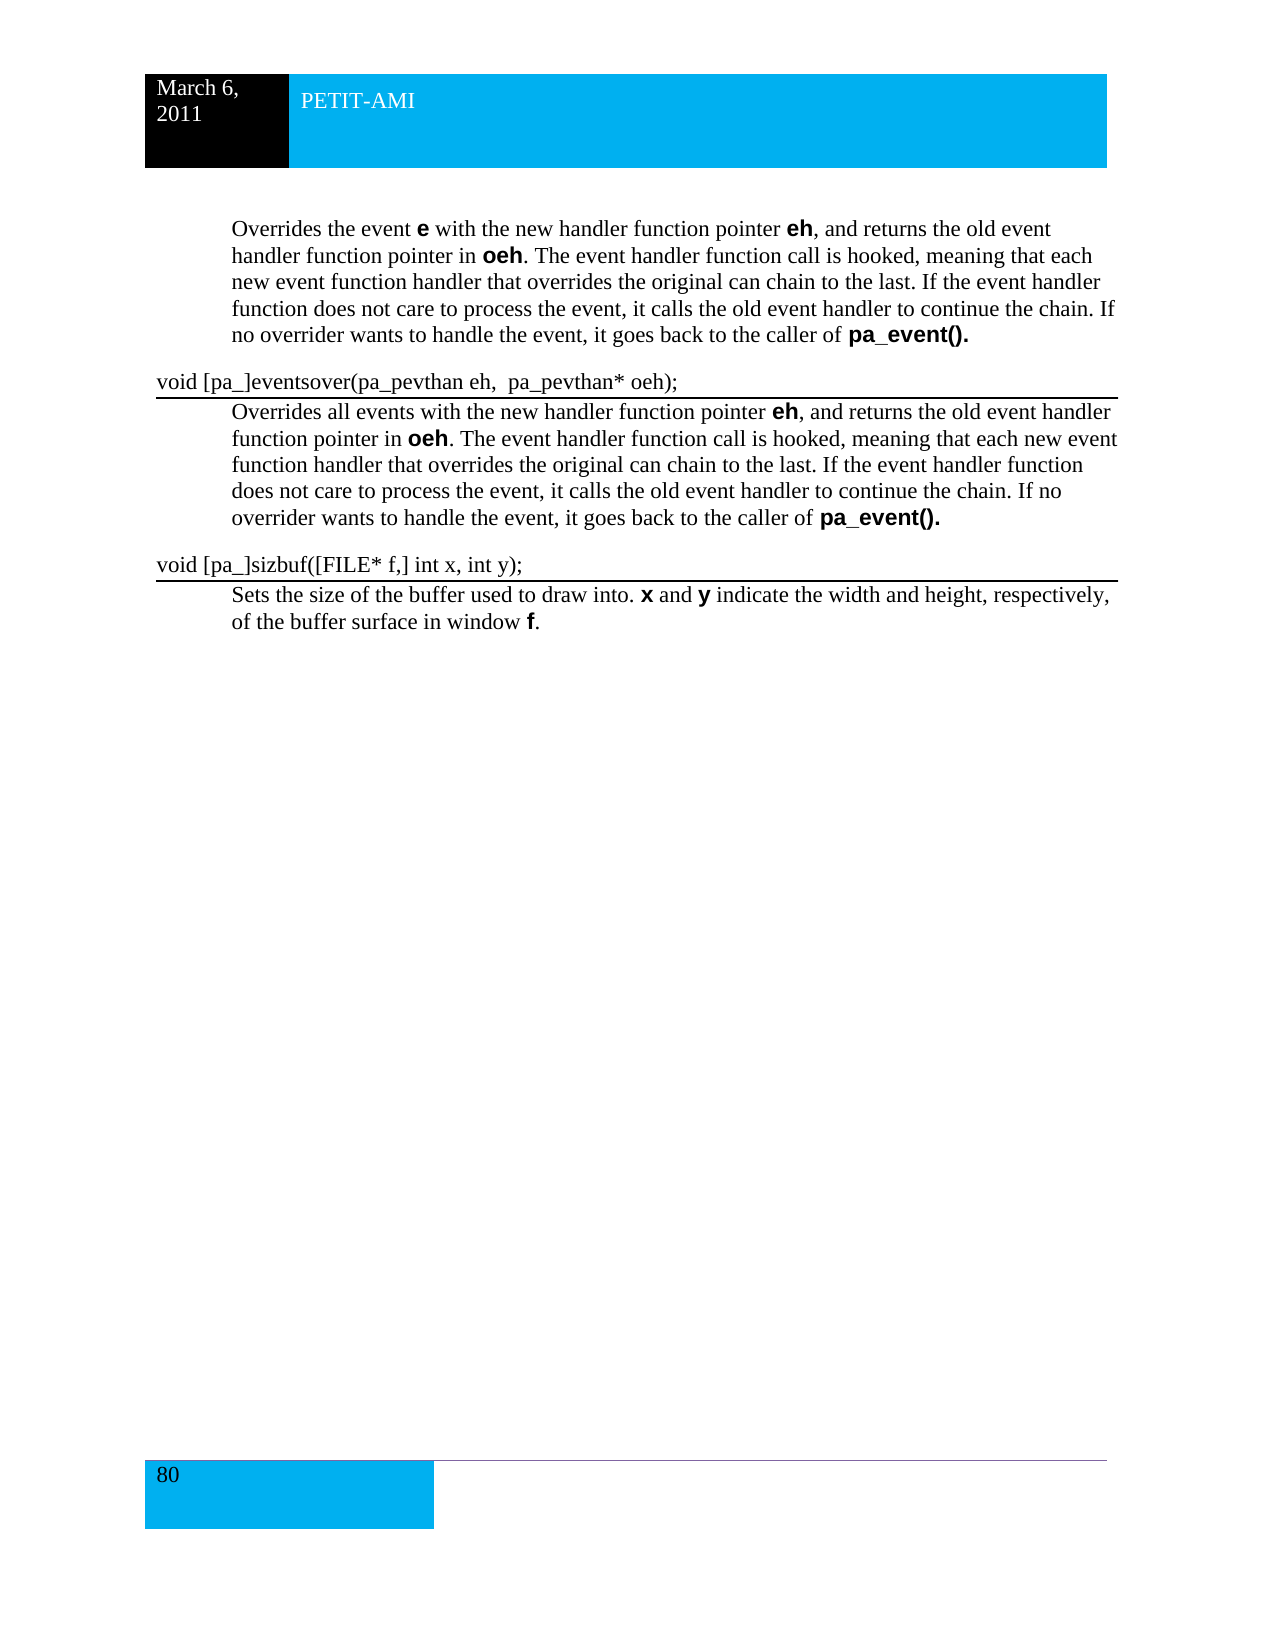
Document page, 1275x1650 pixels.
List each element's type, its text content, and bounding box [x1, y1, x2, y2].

text Overrides all events with the new handler function pointer eh, and returns the old event handler function pointer in oeh. The event handler function call is hooked, meaning that each new event function handler that overrides the original can chain to the last. If the event handler function does not care to process the event, it calls the old event handler to continue the chain. If no overrider wants to handle the event, it goes back to the caller of pa_event(). [231, 399, 1118, 530]
text void [pa_]eventsover(pa_pevthan eh, pa_pevthan* oeh); [156, 368, 1118, 397]
text Overrides the event e with the new handler function pointer eh, and returns the old event handler function pointer in oeh. The event handler function call is hooked, meaning that each new event function handler that overrides the original can chain to the last. If the event handler function does not care to process the event, it calls the old event handler to continue the chain. If no overrider wants to handle the event, it goes back to the caller of pa_event(). [231, 215, 1118, 347]
text Sets the size of the buffer used to draw into. x and y indicate the width and height, respectively, of the buffer surface in window f. [231, 582, 1118, 634]
text void [pa_]sizbuf([FILE* f,] int x, int y); [156, 551, 1118, 580]
